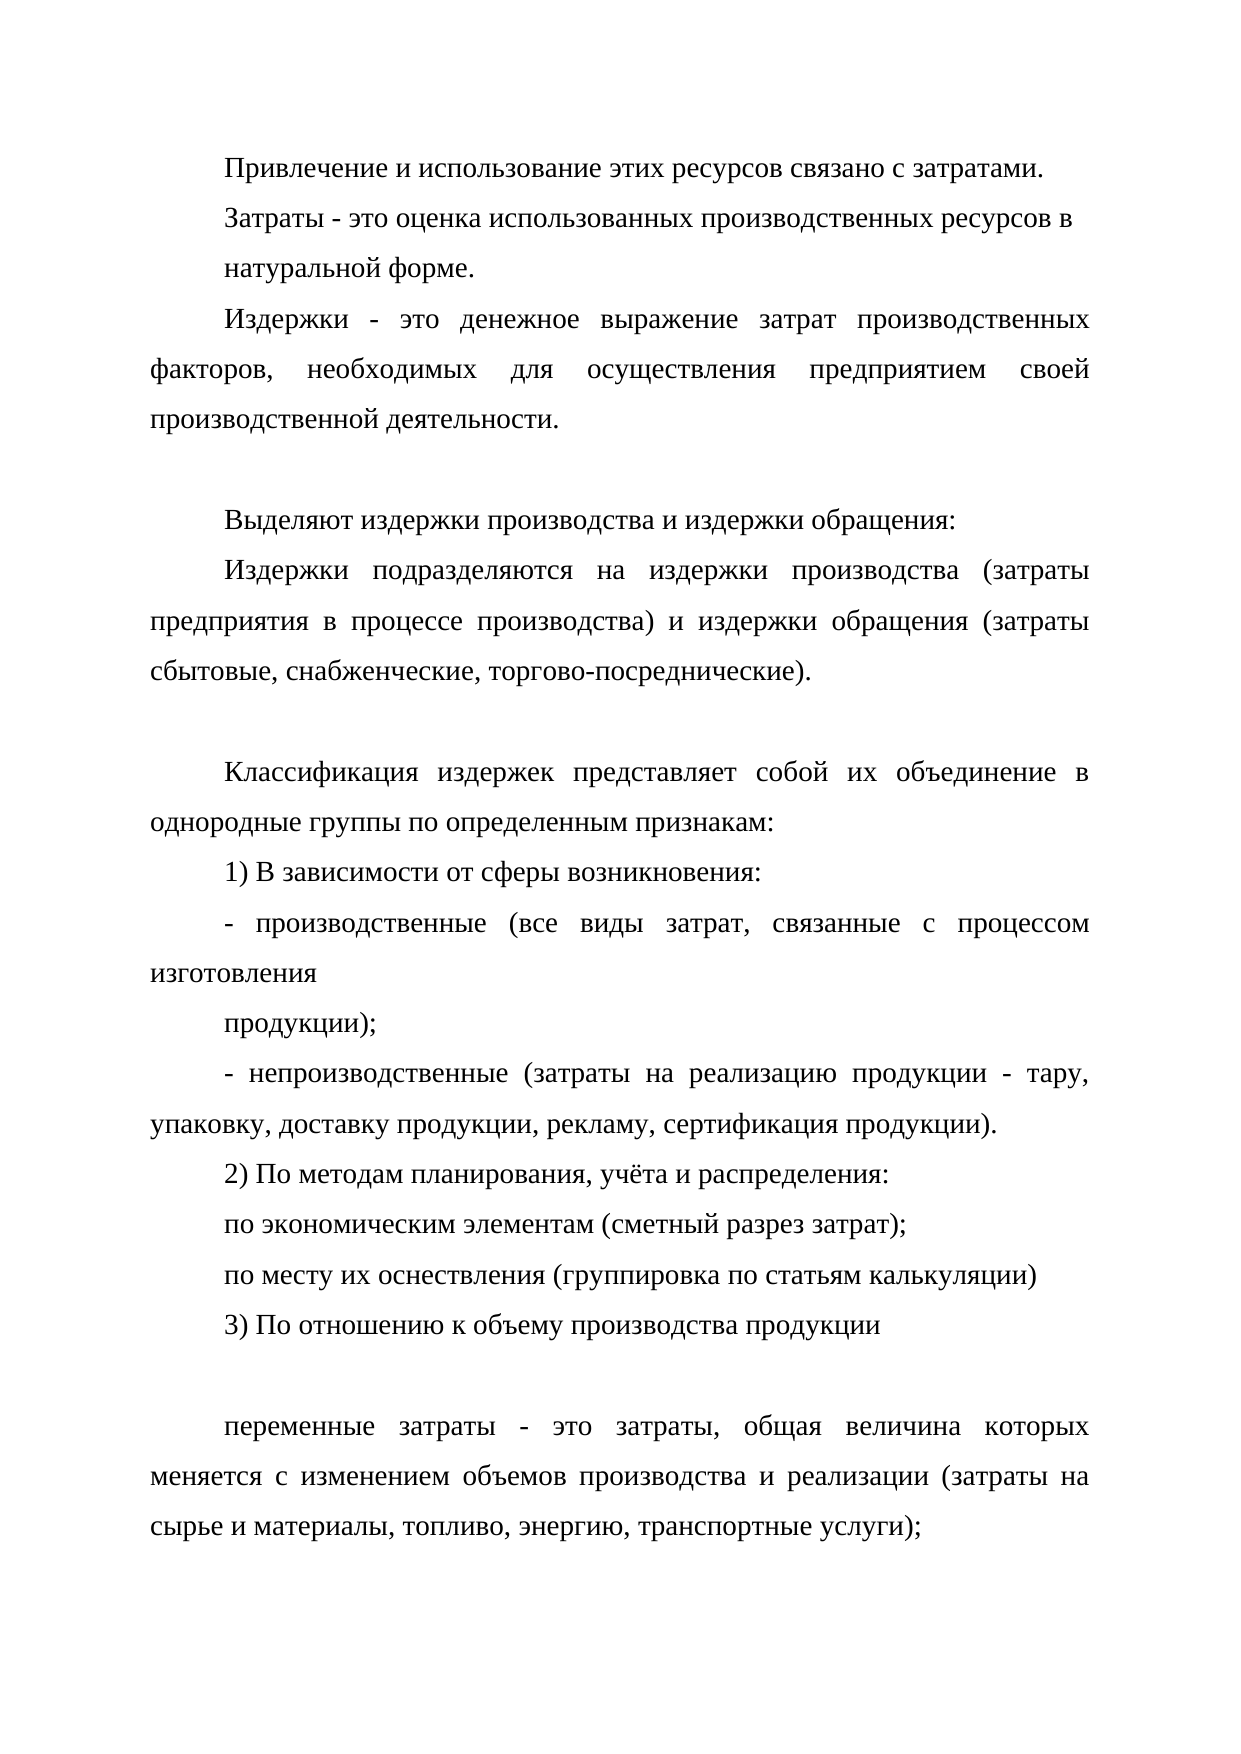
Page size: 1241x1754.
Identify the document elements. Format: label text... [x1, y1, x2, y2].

text Затраты - это оценка использованных производственных ресурсов в [150, 200, 1090, 234]
text 1) В зависимости от сферы возникновения: [150, 854, 1090, 888]
text - производственные (все виды затрат, связанные с процессом изготовления [150, 905, 1090, 988]
text 2) По методам планирования, учёта и распределения: [150, 1156, 1090, 1190]
text Выделяют издержки производства и издержки обращения: [150, 502, 1090, 536]
text Издержки - это денежное выражение затрат производственных факторов, необходимых для осуществления предприятием своей производственной деятельности. [150, 301, 1090, 435]
text Привлечение и использование этих ресурсов связано с затратами. [150, 150, 1090, 183]
text переменные затраты - это затраты, общая величина которых меняется с изменением объемов производства и реализации (затраты на сырье и материалы, топливо, энергию, транспортные услуги); [150, 1408, 1090, 1542]
text по месту их оснествления (группировка по статьям калькуляции) [150, 1257, 1090, 1290]
text Издержки подразделяются на издержки производства (затраты предприятия в процессе производства) и издержки обращения (затраты сбытовые, снабженческие, торгово-посреднические). [150, 552, 1090, 687]
text продукции); [150, 1005, 1090, 1039]
text ﻿﻿по экономическим элементам (сметный разрез затрат); [150, 1207, 1090, 1240]
text Классификация издержек представляет собой их объединение в однородные группы по определенным признакам: [150, 754, 1090, 838]
text - непроизводственные (затраты на реализацию продукции - тару, упаковку, доставку продукции, рекламу, сертификация продукции). [150, 1056, 1090, 1139]
text 3) По отношению к объему производства продукции [150, 1307, 1090, 1341]
text натуральной форме. [150, 251, 1090, 284]
